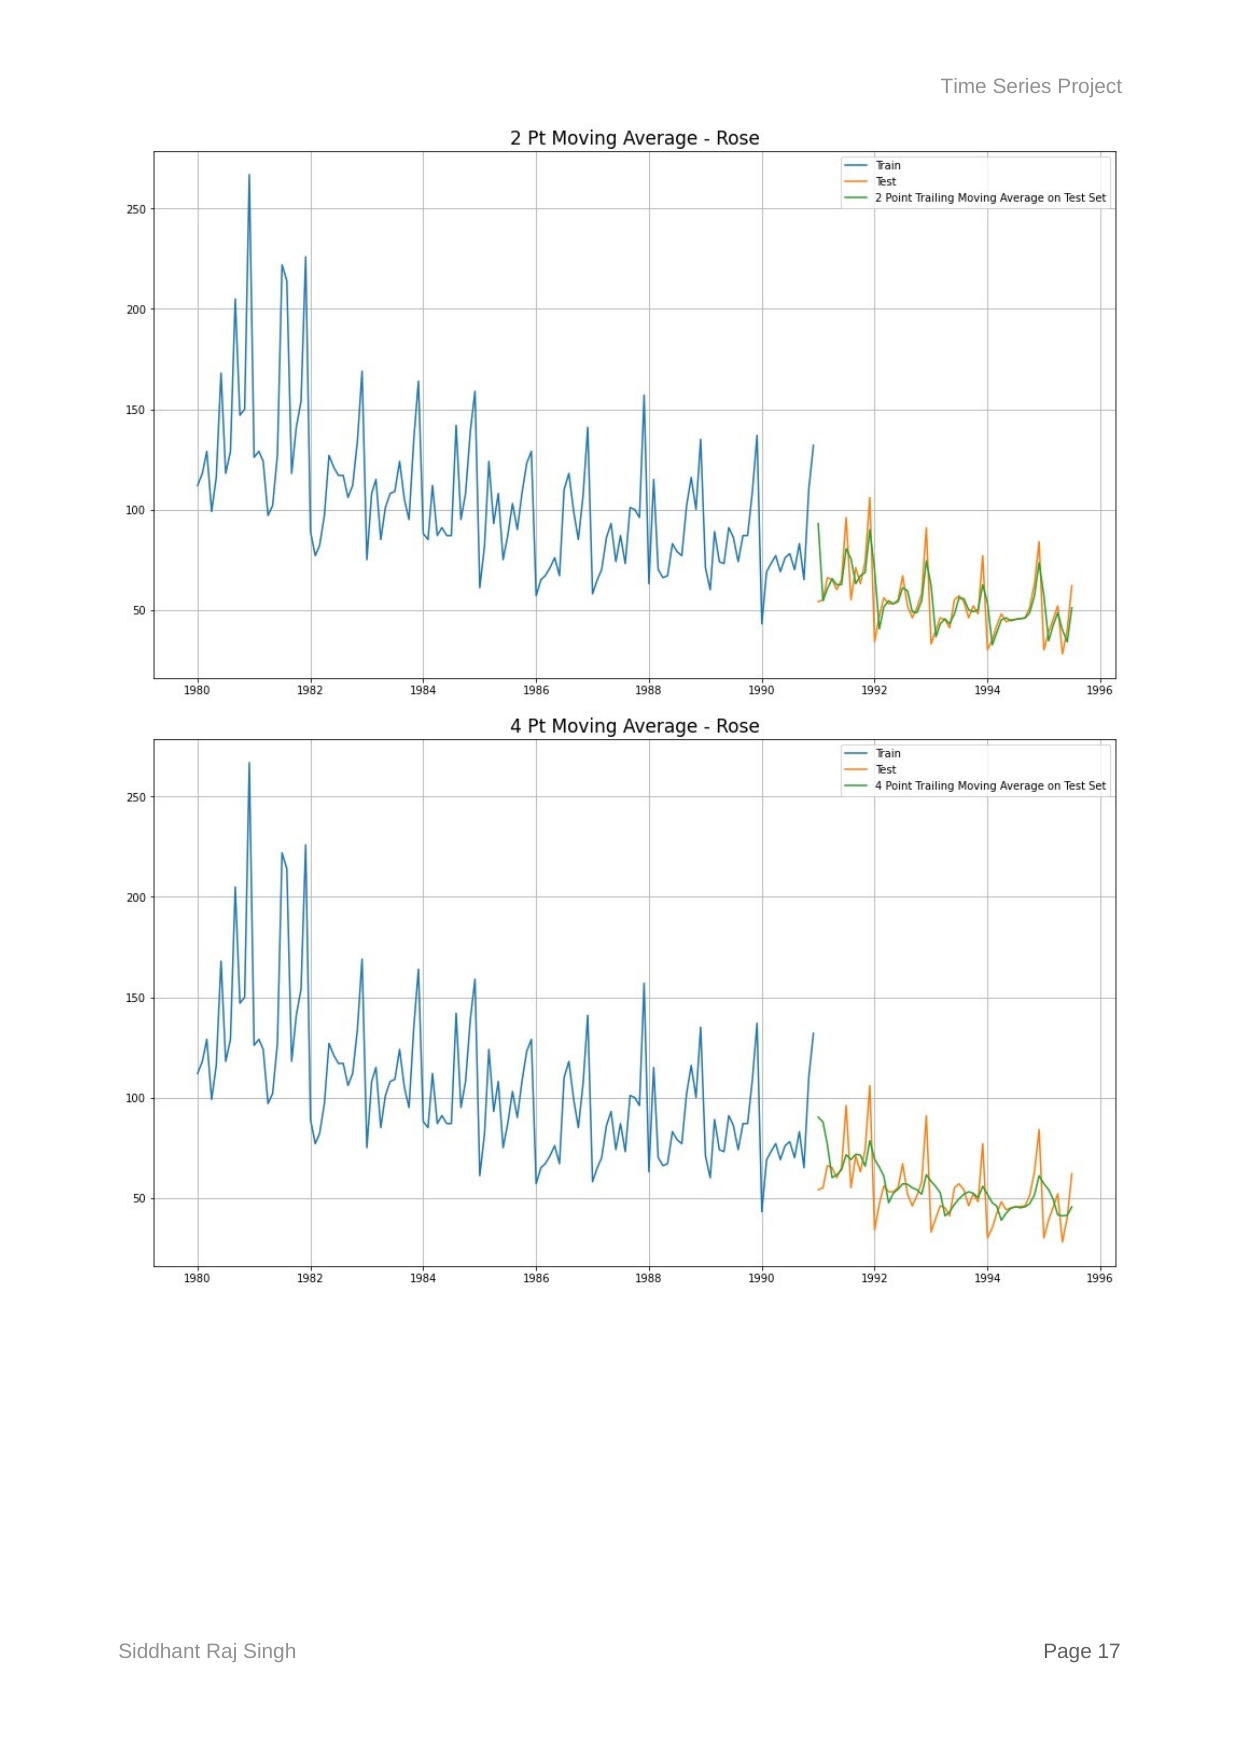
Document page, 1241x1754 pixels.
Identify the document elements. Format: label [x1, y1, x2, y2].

picture [118, 710, 1123, 1292]
picture [118, 122, 1123, 704]
